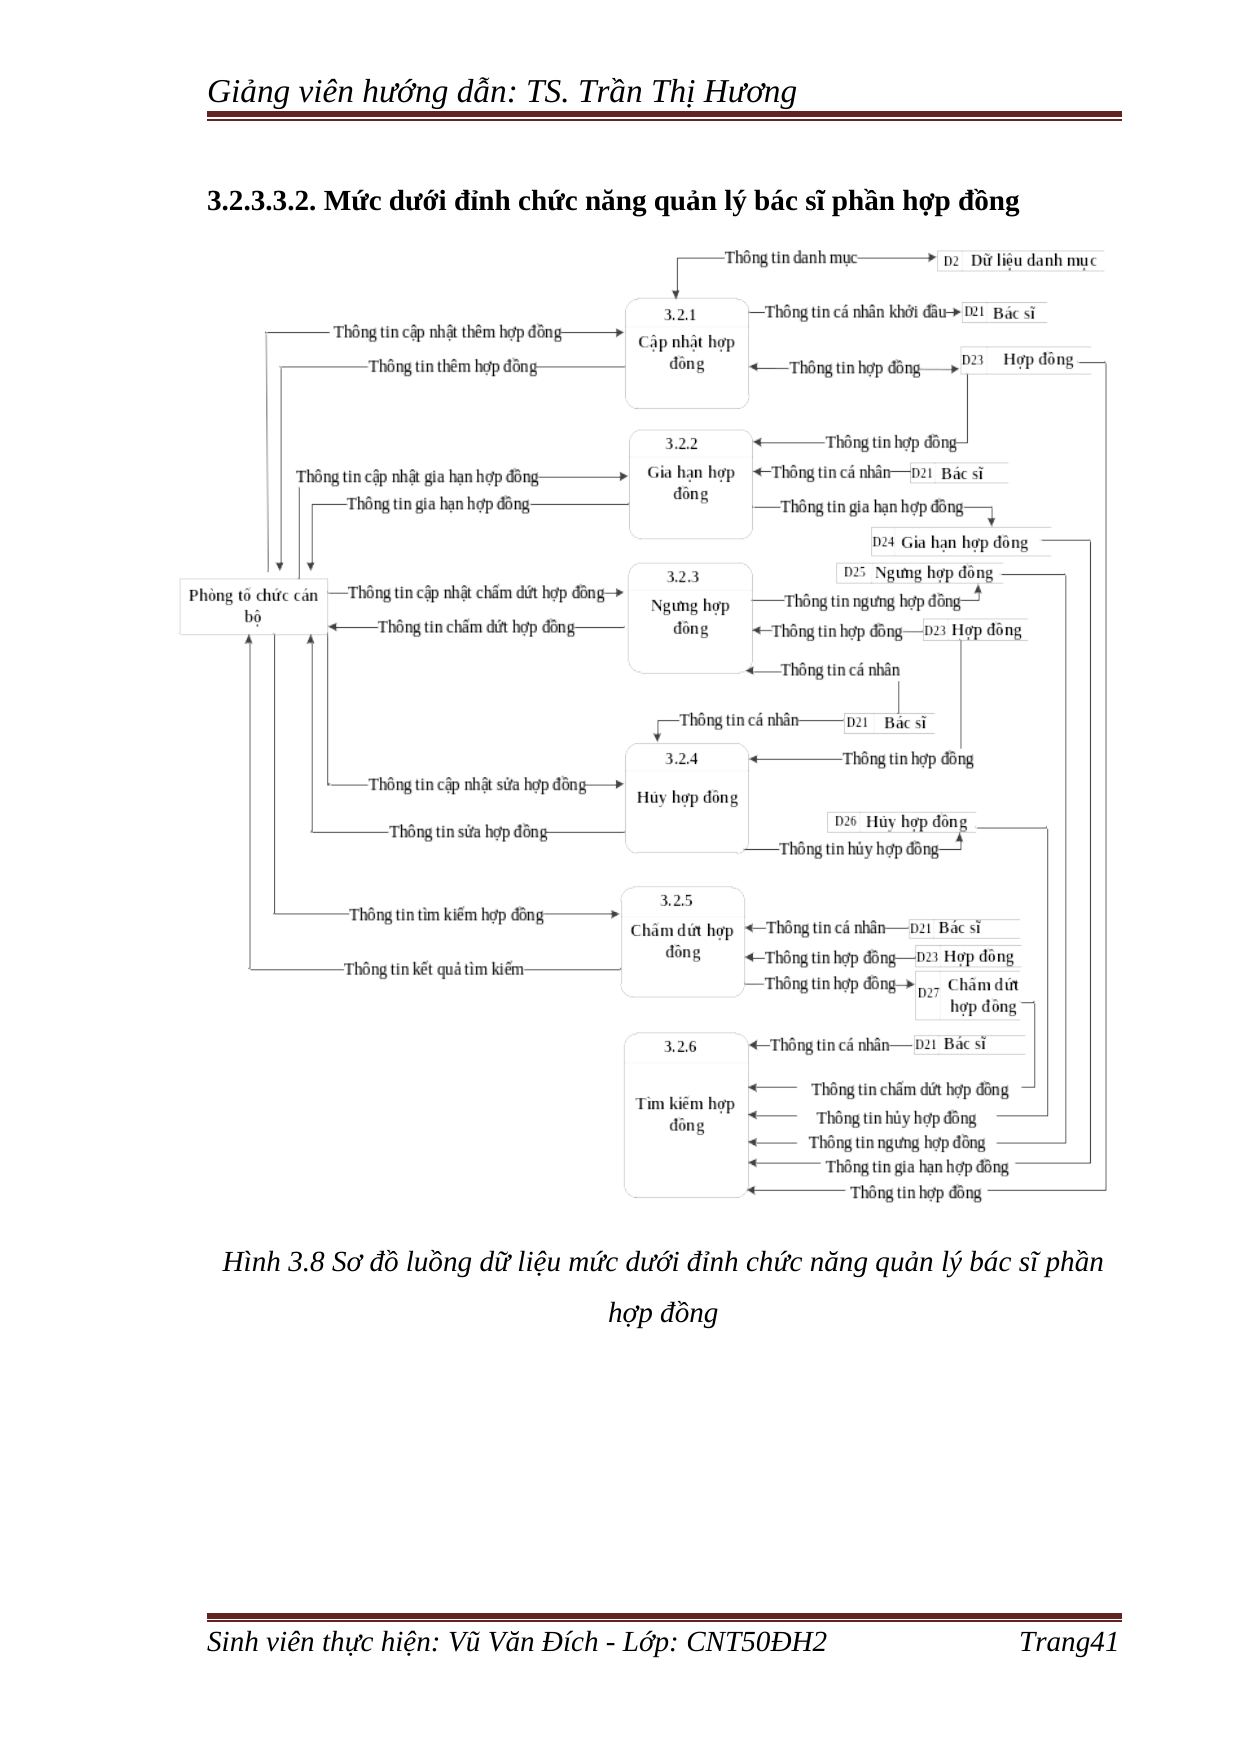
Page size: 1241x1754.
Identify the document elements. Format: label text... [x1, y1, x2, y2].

text Hình 3.8 Sơ đồ luồng dữ liệu mức dưới đỉnh chức năng quản lý bác sĩ phần hợp đồng [207, 1244, 1122, 1328]
subtitle 3.2.3.3.2. Mức dưới đỉnh chức năng quản lý bác sĩ phần hợp đồng [207, 183, 1122, 217]
